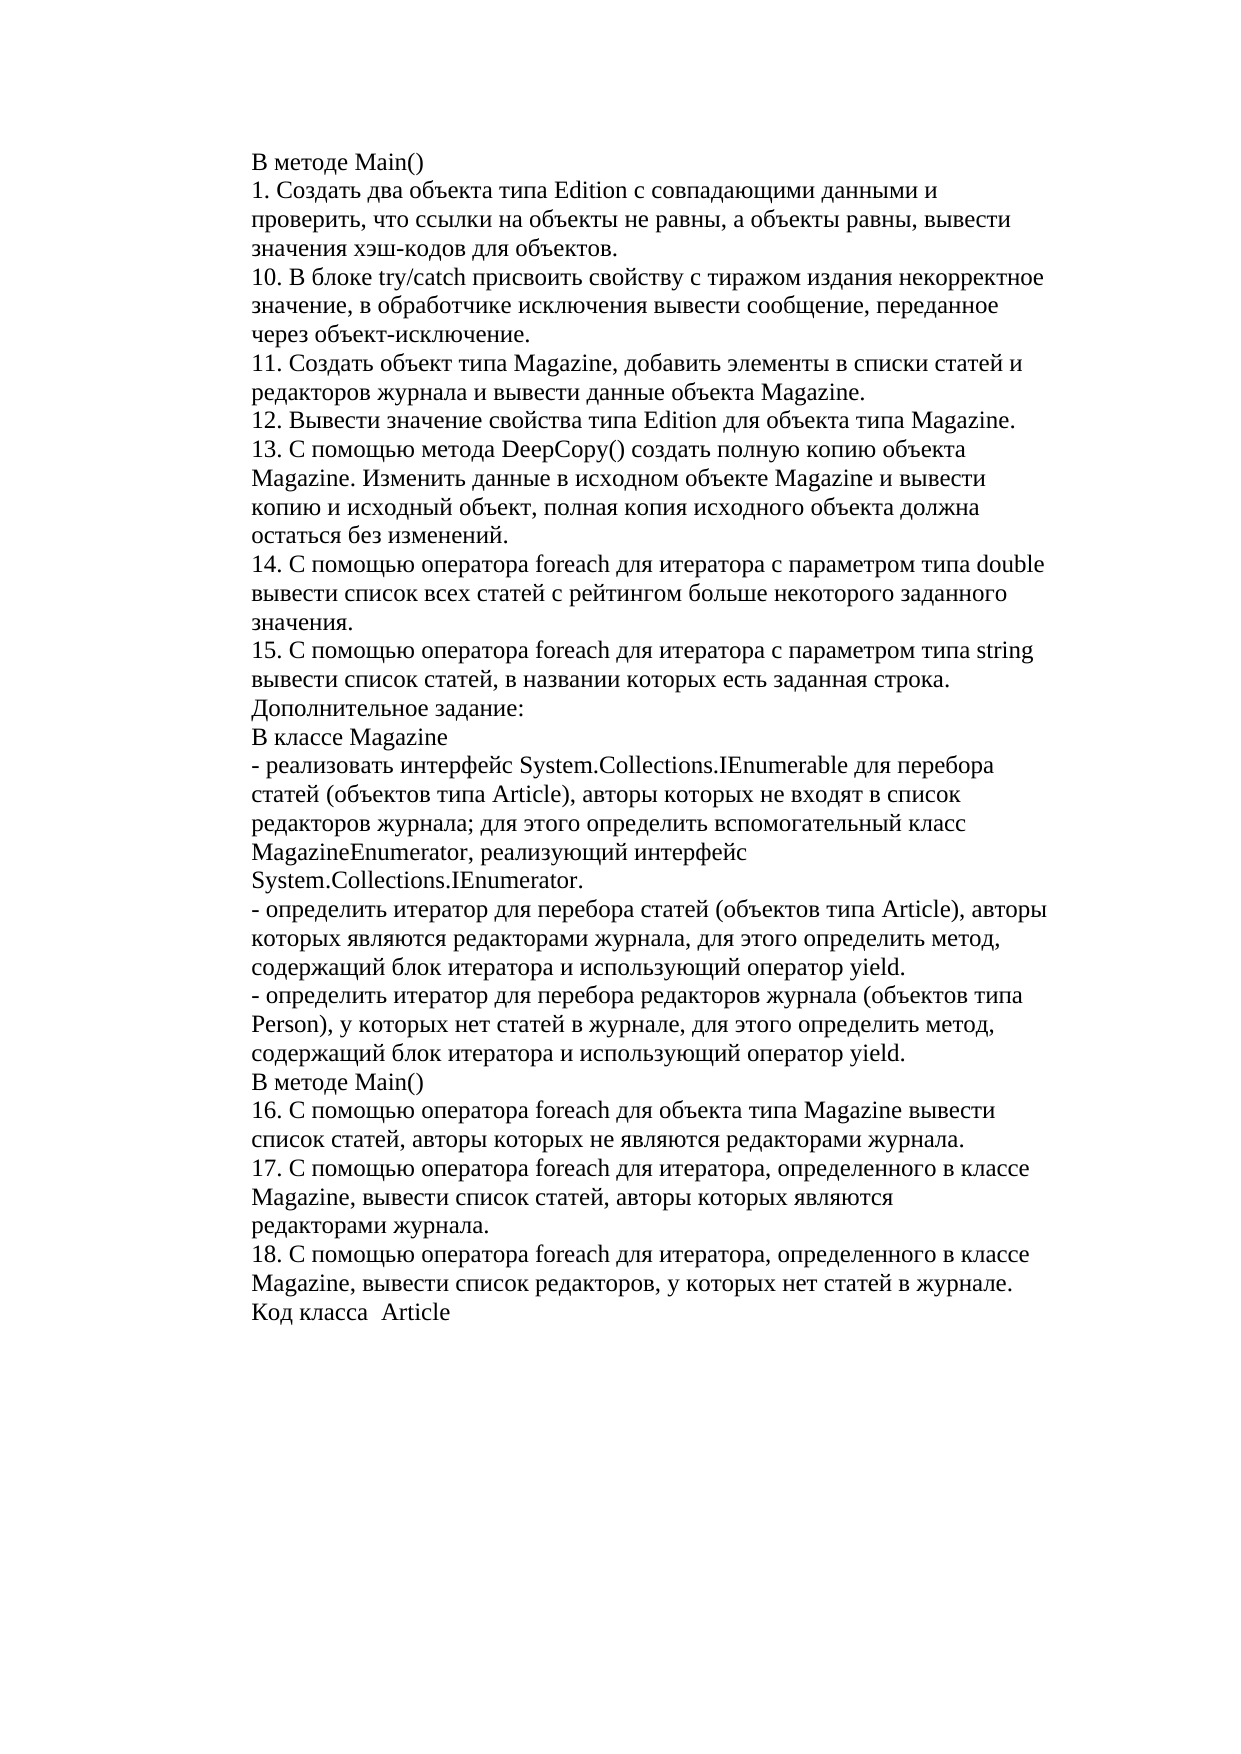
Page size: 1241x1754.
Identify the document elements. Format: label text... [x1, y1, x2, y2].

text 18. С помощью оператора foreach для итератора, определенного в классе [177, 1239, 1152, 1268]
text редакторов журнала и вывести данные объекта Magazine. [177, 377, 1152, 406]
text 17. С помощью оператора foreach для итератора, определенного в классе [177, 1153, 1152, 1182]
text В методе Main() [177, 147, 1152, 176]
text Magazine, вывести список статей, авторы которых являются [177, 1182, 1152, 1211]
text через объект-исключение. [177, 319, 1152, 348]
text 10. В блоке try/catch присвоить свойству с тиражом издания некорректное [177, 262, 1152, 291]
text проверить, что ссылки на объекты не равны, а объекты равны, вывести [177, 204, 1152, 233]
text вывести список всех статей с рейтингом больше некоторого заданного [177, 578, 1152, 607]
text System.Collections.IEnumerator. [177, 866, 1152, 894]
text 16. С помощью оператора foreach для объекта типа Magazine вывести [177, 1096, 1152, 1124]
text список статей, авторы которых не являются редакторами журнала. [177, 1124, 1152, 1153]
text - реализовать интерфейс System.Collections.IEnumerable для перебора [177, 751, 1152, 779]
text значение, в обработчике исключения вывести сообщение, переданное [177, 291, 1152, 319]
text содержащий блок итератора и использующий оператор yield. [177, 952, 1152, 981]
text Дополнительное задание: [177, 693, 1152, 722]
text 11. Создать объект типа Magazine, добавить элементы в списки статей и [177, 348, 1152, 377]
text редакторами журнала. [177, 1211, 1152, 1239]
text 1. Создать два объекта типа Edition с совпадающими данными и [177, 176, 1152, 204]
text остаться без изменений. [177, 521, 1152, 549]
text вывести список статей, в названии которых есть заданная строка. [177, 664, 1152, 693]
text Код класса Article [177, 1297, 1152, 1326]
text редакторов журнала; для этого определить вспомогательный класс [177, 808, 1152, 837]
text значения хэш-кодов для объектов. [177, 233, 1152, 262]
text статей (объектов типа Article), авторы которых не входят в список [177, 779, 1152, 808]
text Magazine. Изменить данные в исходном объекте Magazine и вывести [177, 463, 1152, 492]
text копию и исходный объект, полная копия исходного объекта должна [177, 492, 1152, 521]
text - определить итератор для перебора редакторов журнала (объектов типа [177, 981, 1152, 1009]
text Magazine, вывести список редакторов, у которых нет статей в журнале. [177, 1268, 1152, 1297]
text 13. С помощью метода DeepCopy() создать полную копию объекта [177, 434, 1152, 463]
text MagazineEnumerator, реализующий интерфейс [177, 837, 1152, 866]
text 12. Вывести значение свойства типа Edition для объекта типа Magazine. [177, 406, 1152, 434]
text которых являются редакторами журнала, для этого определить метод, [177, 923, 1152, 952]
text значения. [177, 607, 1152, 636]
text В классе Magazine [177, 722, 1152, 751]
text В методе Main() [177, 1067, 1152, 1096]
text содержащий блок итератора и использующий оператор yield. [177, 1038, 1152, 1067]
text 14. С помощью оператора foreach для итератора с параметром типа double [177, 549, 1152, 578]
text 15. С помощью оператора foreach для итератора с параметром типа string [177, 636, 1152, 664]
text - определить итератор для перебора статей (объектов типа Article), авторы [177, 894, 1152, 923]
text Person), у которых нет статей в журнале, для этого определить метод, [177, 1009, 1152, 1038]
